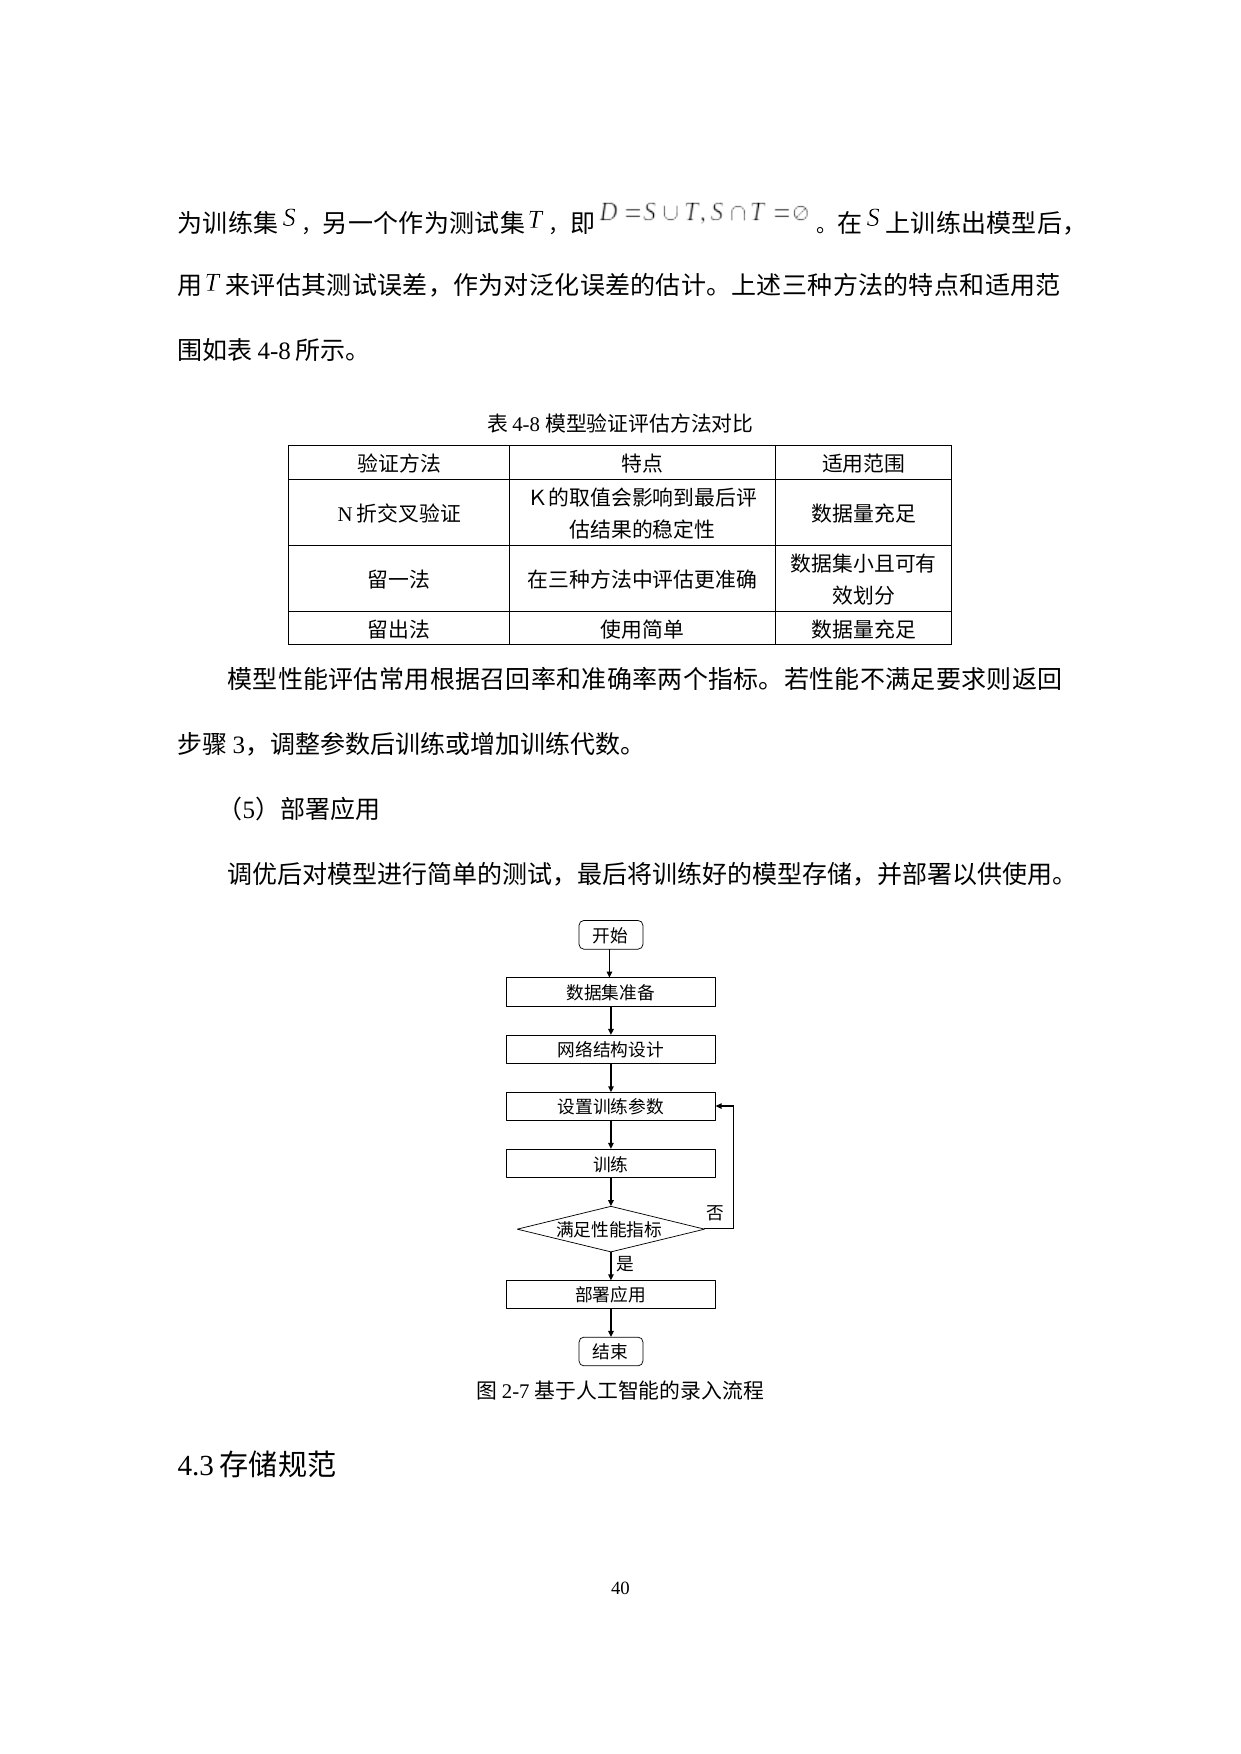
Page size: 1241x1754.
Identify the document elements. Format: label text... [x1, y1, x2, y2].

text （5）部署应用 [177, 775, 1063, 840]
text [177, 186, 1063, 381]
text 表4-8 模型验证评估方法对比 [177, 406, 1063, 439]
table_cell 在三种方法中评估更准确 [510, 546, 775, 611]
table_cell 数据量充足 [776, 612, 951, 644]
table_cell 留出法 [289, 612, 509, 644]
table_cell 使用简单 [510, 612, 775, 644]
table_header 特点 [510, 446, 775, 479]
table_cell 数据集小且可有效划分 [776, 546, 951, 611]
table_cell N折交叉验证 [289, 480, 509, 545]
table_cell 数据量充足 [776, 480, 951, 545]
text 图2-7 基于人工智能的录入流程 [177, 1373, 1063, 1405]
text 模型性能评估常用根据召回率和准确率两个指标。若性能不满足要求则返回步骤3，调整参数后训练或增加训练代数。 [177, 645, 1063, 775]
table_cell Ｋ的取值会影响到最后评估结果的稳定性 [510, 480, 775, 545]
text 4.3存储规范 [177, 1430, 1063, 1495]
text 调优后对模型进行简单的测试，最后将训练好的模型存储，并部署以供使用。 [177, 840, 1063, 905]
table_cell 留一法 [289, 546, 509, 611]
table_header 适用范围 [776, 446, 951, 479]
table_header 验证方法 [289, 446, 509, 479]
